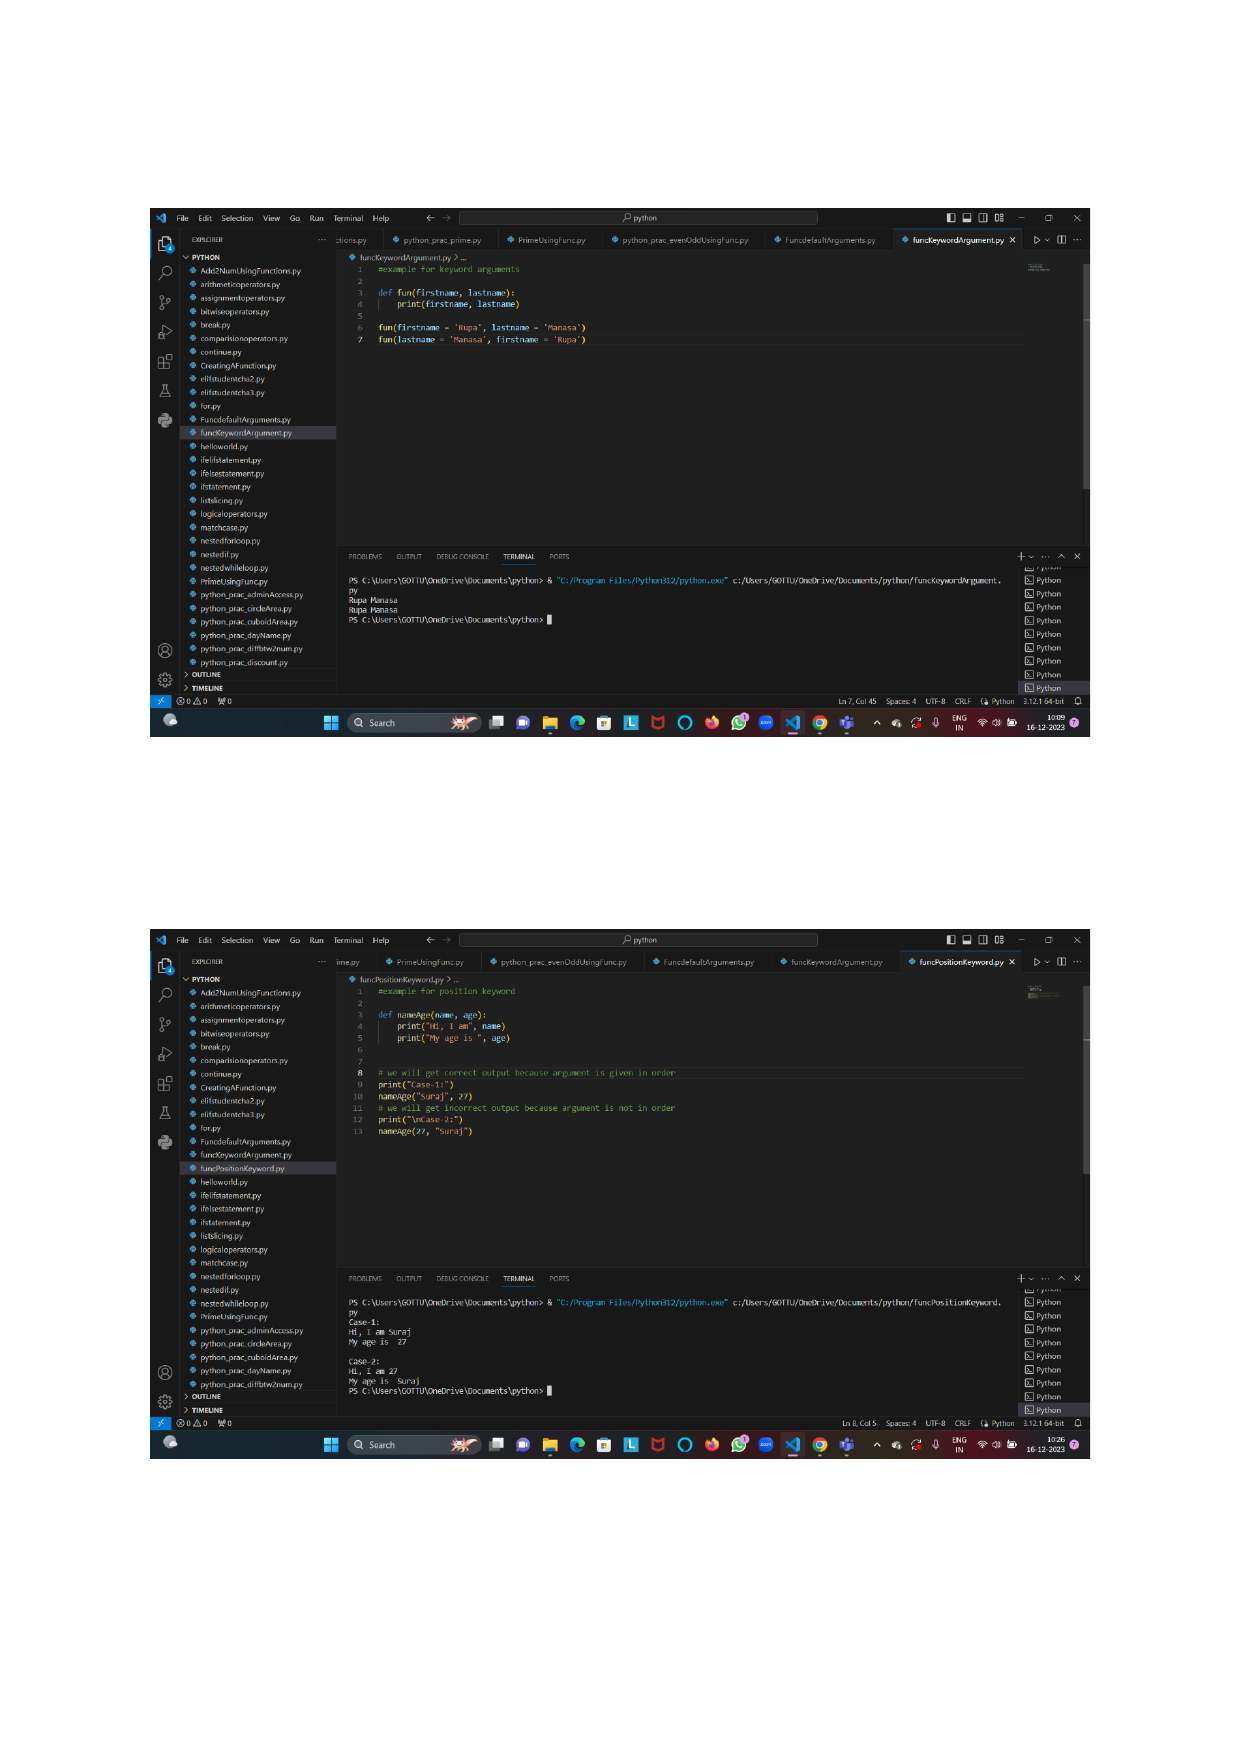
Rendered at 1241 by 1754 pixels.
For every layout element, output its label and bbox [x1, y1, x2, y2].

picture [150, 208, 1091, 737]
picture [150, 929, 1091, 1459]
